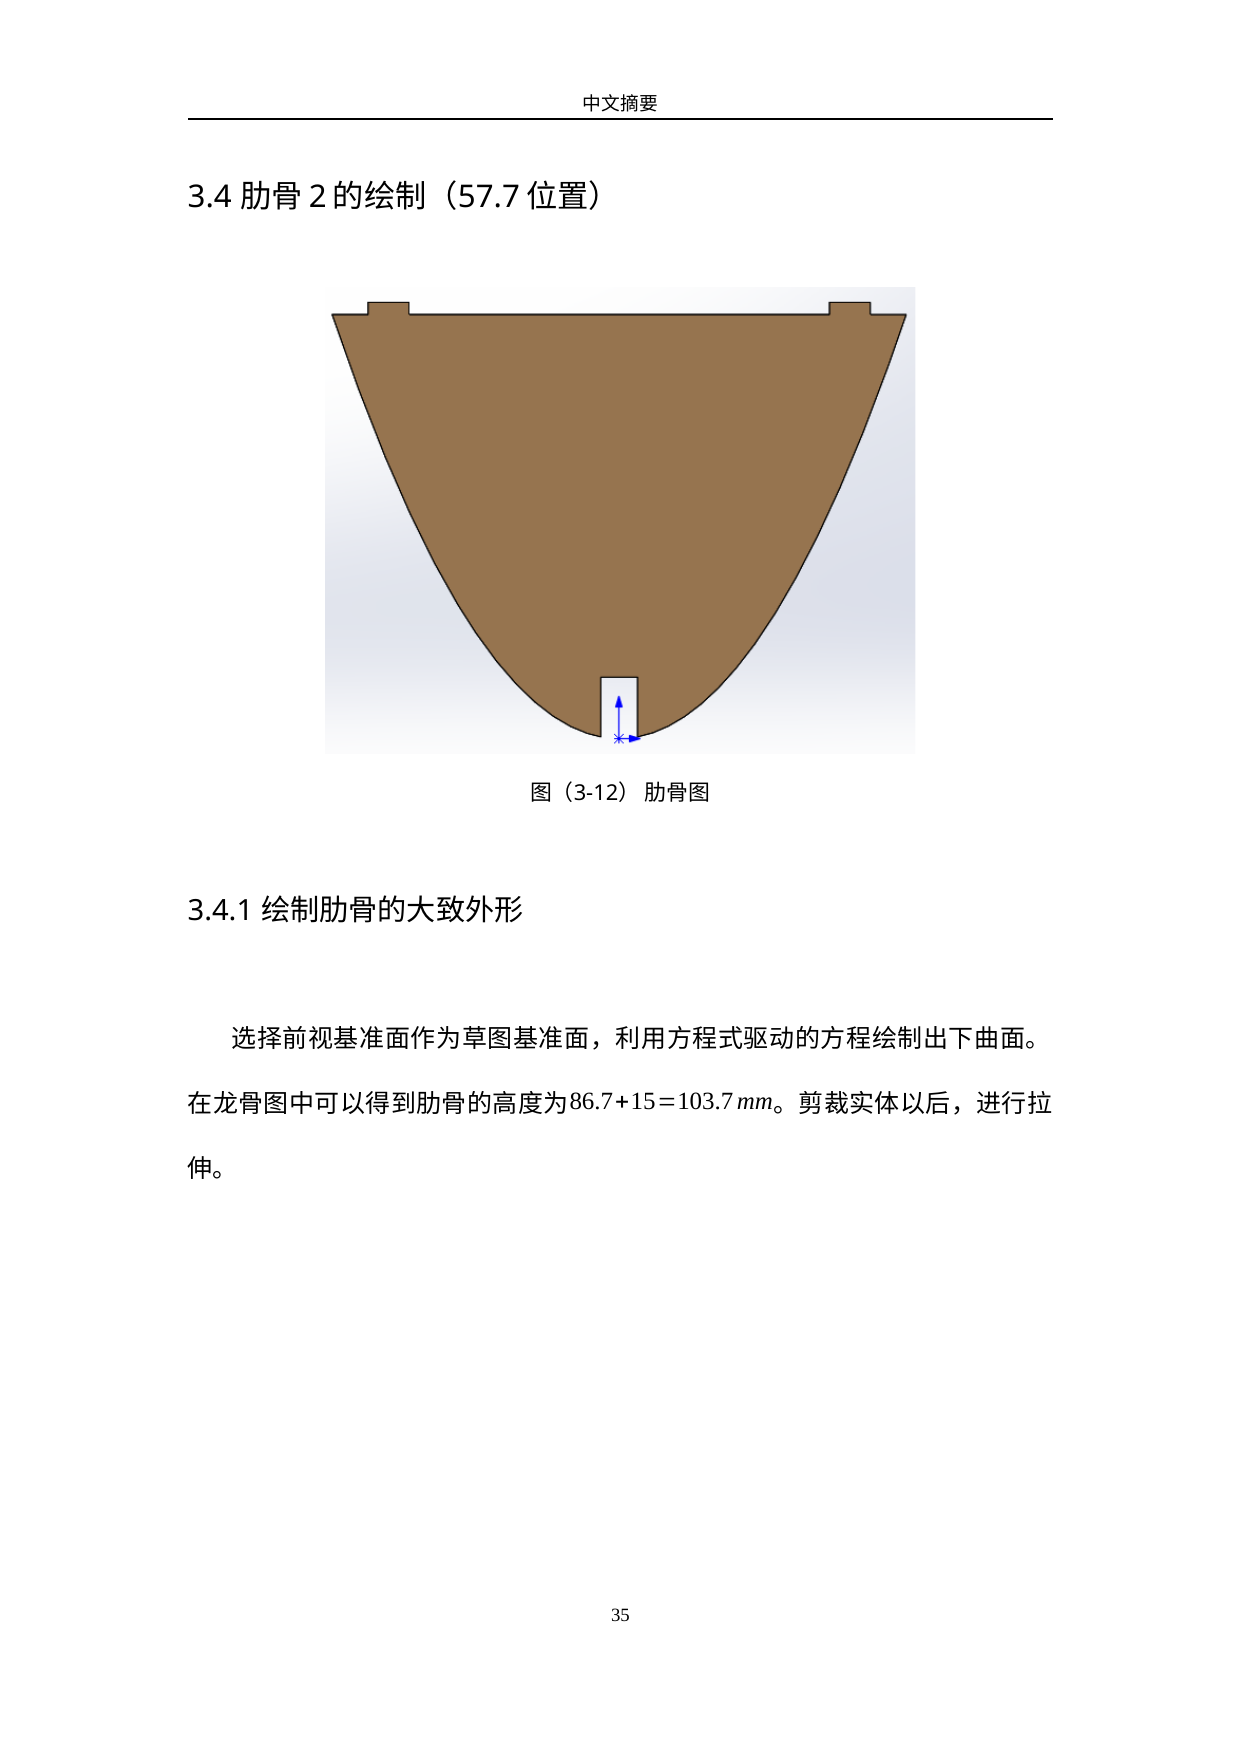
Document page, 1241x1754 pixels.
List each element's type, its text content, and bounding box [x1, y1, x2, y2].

subtitle 3.4 肋骨2的绘制（57.7位置） [187, 162, 1053, 227]
picture [325, 287, 916, 754]
text 选择前视基准面作为草图基准面，利用方程式驱动的方程绘制出下曲面。在龙骨图中可以得到肋骨的高度为。剪裁实体以后，进行拉伸。 [187, 1004, 1053, 1199]
subtitle 3.4.1 绘制肋骨的大致外形 [187, 875, 1053, 940]
text 图（3-12） 肋骨图 [187, 774, 1053, 807]
